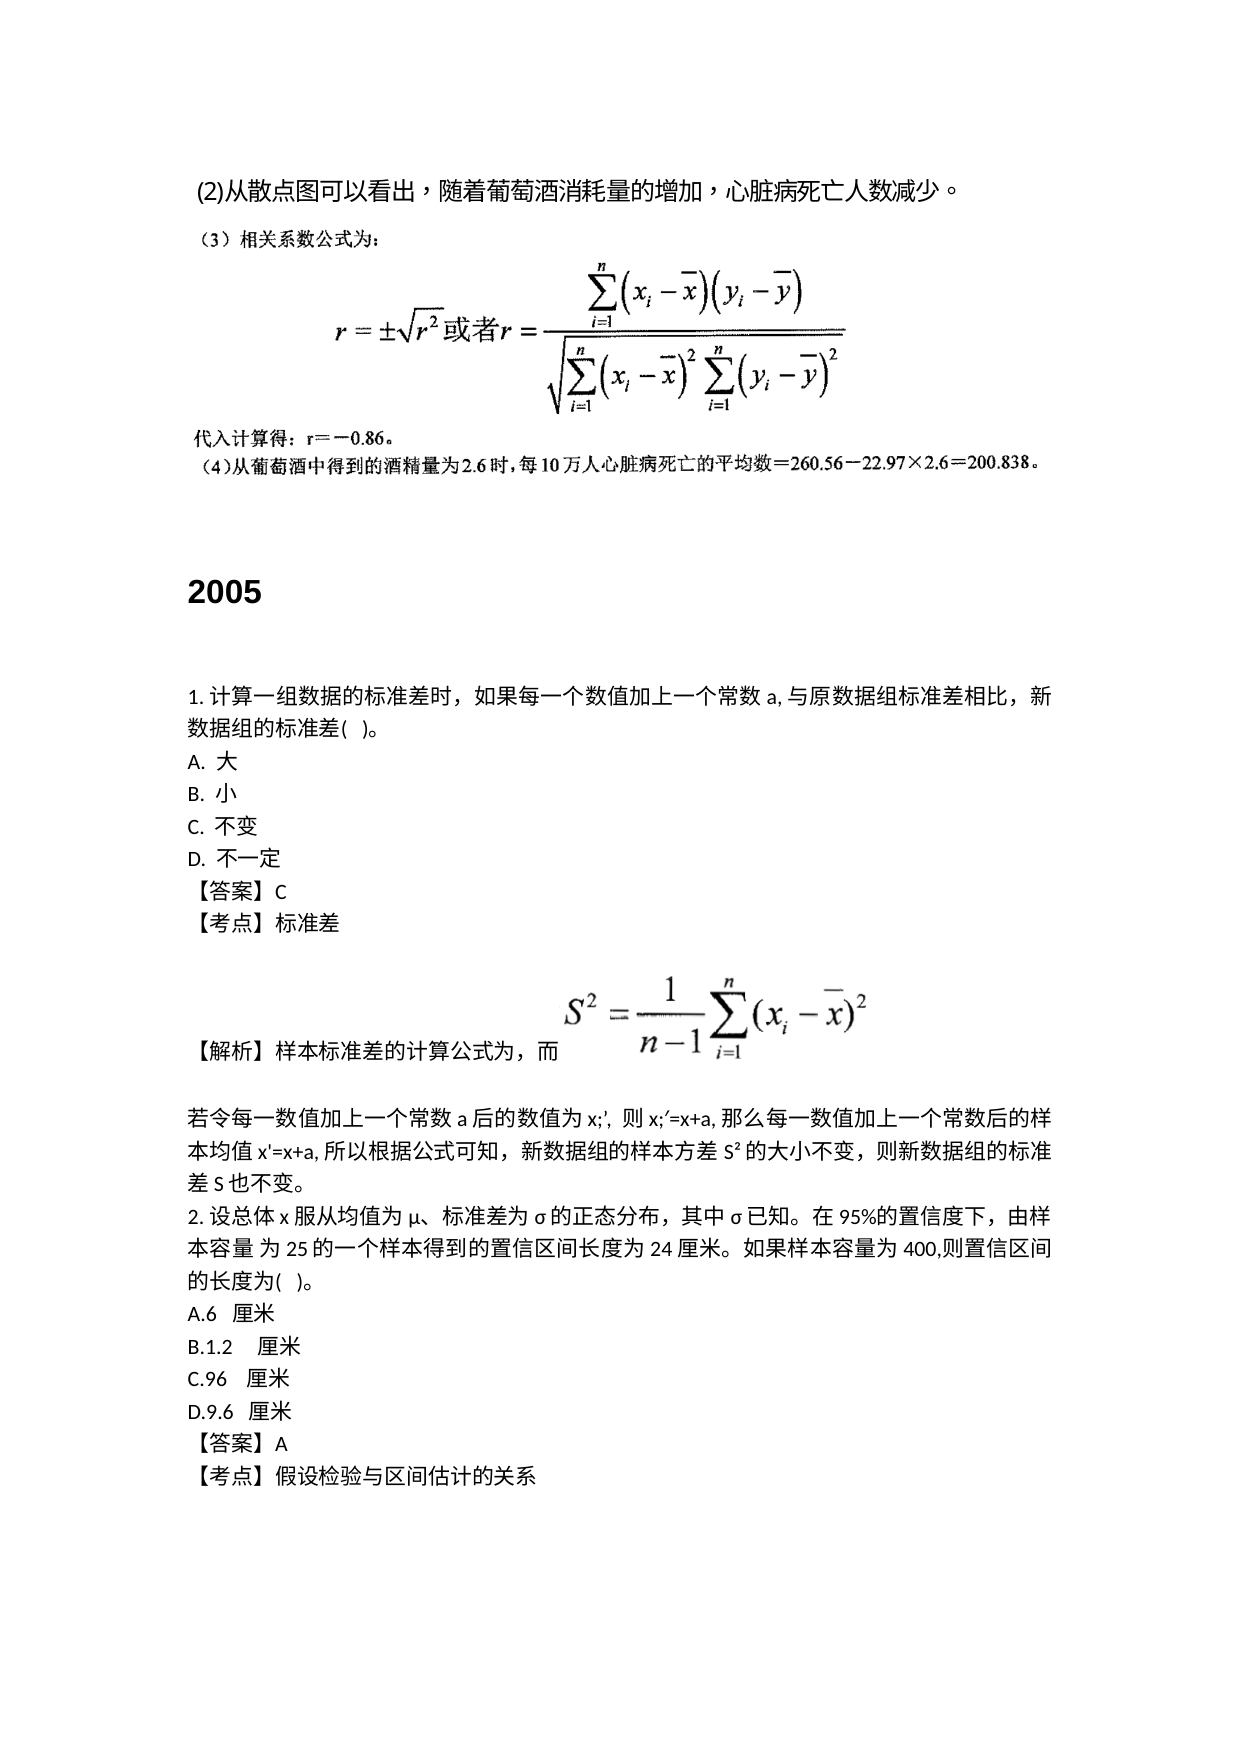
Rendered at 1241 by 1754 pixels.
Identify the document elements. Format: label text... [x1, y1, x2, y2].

text C.96 厘米 [187, 1361, 1053, 1393]
text B. 小 [187, 776, 1053, 808]
subtitle 2005 [187, 559, 1053, 624]
text 【答案】C [187, 873, 1053, 906]
text 1. 计算一组数据的标准差时，如果每一个数值加上一个常数a, 与原数据组标准差相比，新数据组的标准差( )。 [187, 678, 1053, 743]
text B.1.2 厘米 [187, 1328, 1053, 1361]
text 【答案】A [187, 1426, 1053, 1458]
text A.6 厘米 [187, 1296, 1053, 1328]
text 若令每一数值加上一个常数a 后的数值为x;’, 则x;′=x+a, 那么每一数值加上一个常数后的样本均值x'=x+a, 所以根据公式可知，新数据组的样本方差S²的大小不变，则新数据组的标准差S 也不变。 [187, 1101, 1053, 1198]
text C. 不变 [187, 808, 1053, 841]
text 【考点】标准差 [187, 906, 1053, 938]
text A. 大 [187, 743, 1053, 776]
text D. 不一定 [187, 841, 1053, 873]
text 2. 设总体x 服从均值为μ、标准差为σ的正态分布，其中σ已知。在95%的置信度下，由样本容量 为25的一个样本得到的置信区间长度为24厘米。如果样本容量为400,则置信区间的长度为( )。 [187, 1198, 1053, 1296]
text 【考点】假设检验与区间估计的关系 [187, 1458, 1053, 1491]
text D.9.6 厘米 [187, 1393, 1053, 1426]
picture [187, 227, 1053, 484]
text (2)从散点图可以看出，随着葡萄酒消耗量的增加，心脏病死亡人数减少。 [197, 162, 1053, 227]
picture [559, 973, 870, 1060]
